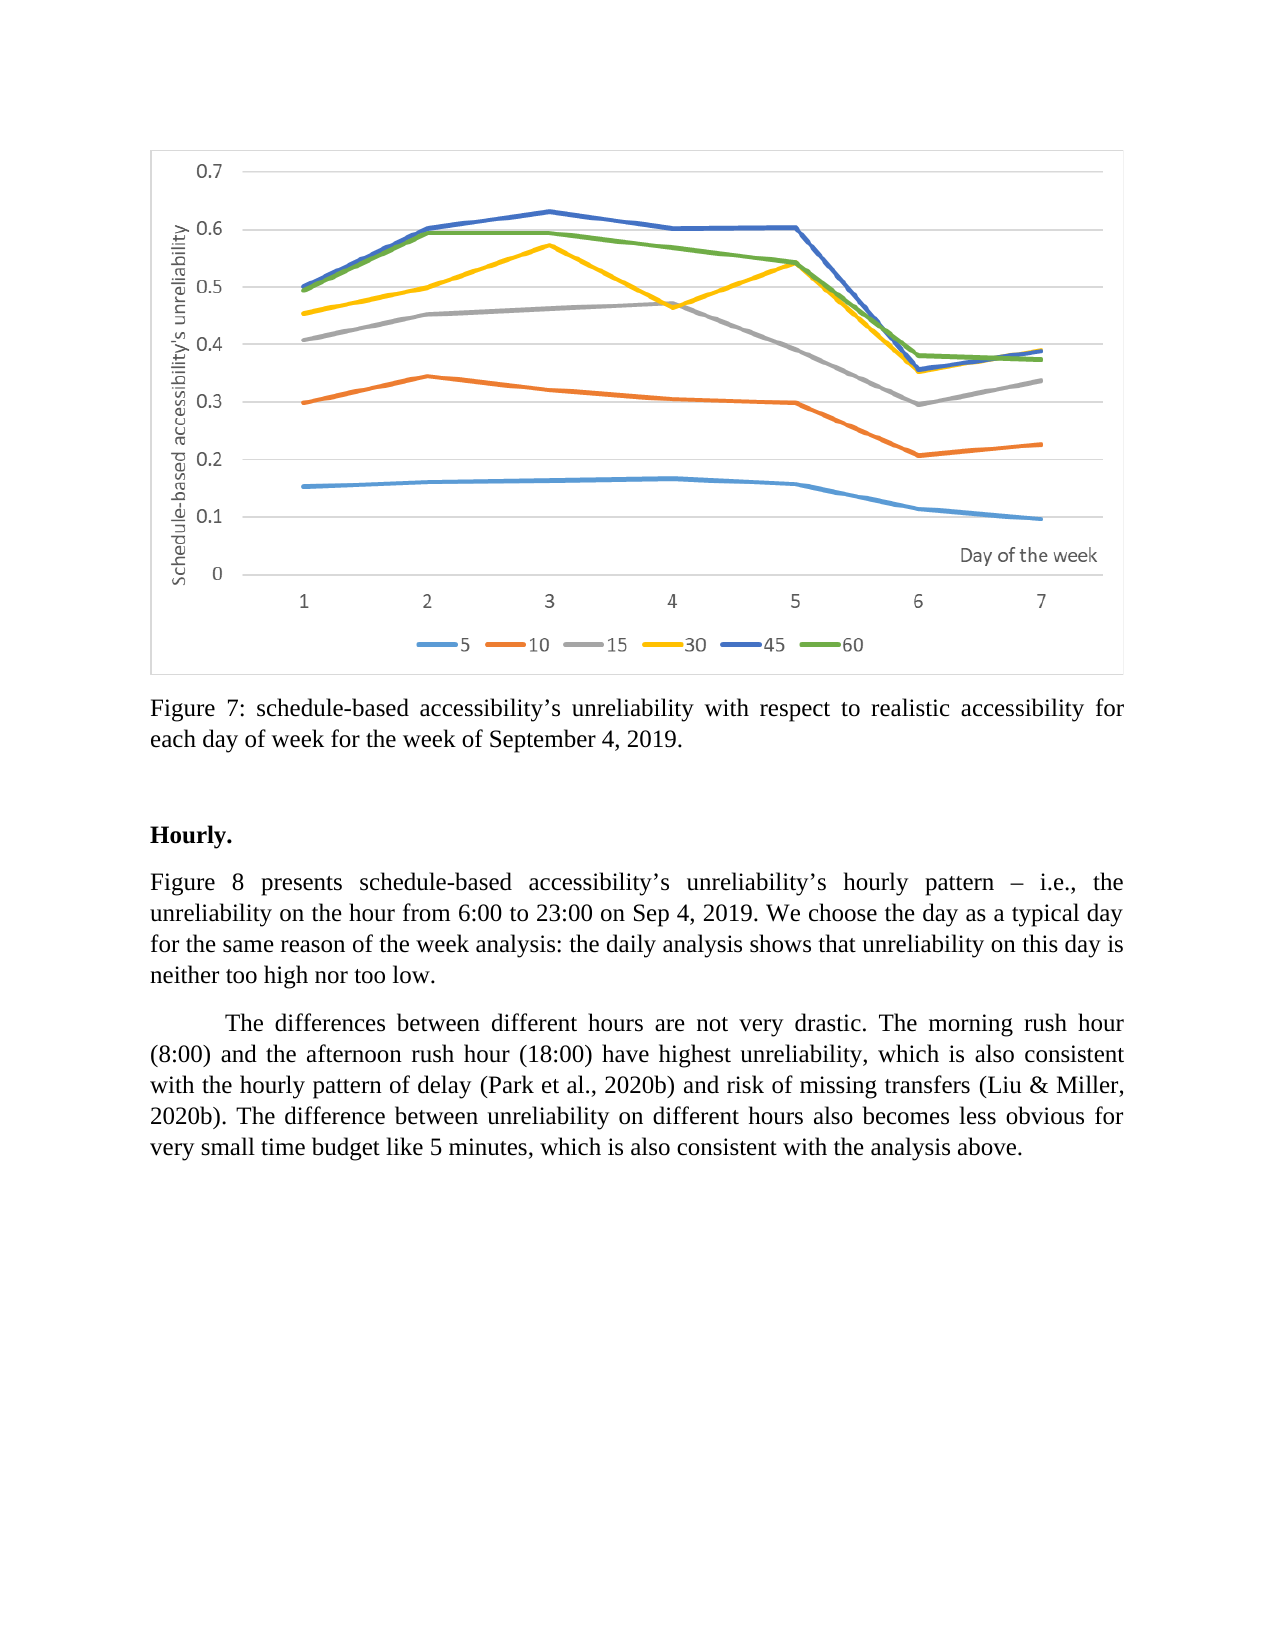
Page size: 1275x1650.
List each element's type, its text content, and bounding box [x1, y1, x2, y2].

text The differences between different hours are not very drastic. The morning rush hour (8:00) and the afternoon rush hour (18:00) have highest unreliability, which is also consistent with the hourly pattern of delay (Park et al., 2020b) and risk of missing transfers (Liu & Miller, 2020b). The difference between unreliability on different hours also becomes less obvious for very small time budget like 5 minutes, which is also consistent with the analysis above. [150, 1008, 1125, 1161]
text Hourly. [150, 820, 1125, 848]
picture [150, 150, 1124, 675]
text Figure 8 presents schedule-based accessibility’s unreliability’s hourly pattern – i.e., the unreliability on the hour from 6:00 to 23:00 on Sep 4, 2019. We choose the day as a typical day for the same reason of the week analysis: the daily analysis shows that unreliability on this day is neither too high nor too low. [150, 867, 1125, 989]
text Figure 7: schedule-based accessibility’s unreliability with respect to realistic accessibility for each day of week for the week of September 4, 2019. [150, 693, 1125, 753]
